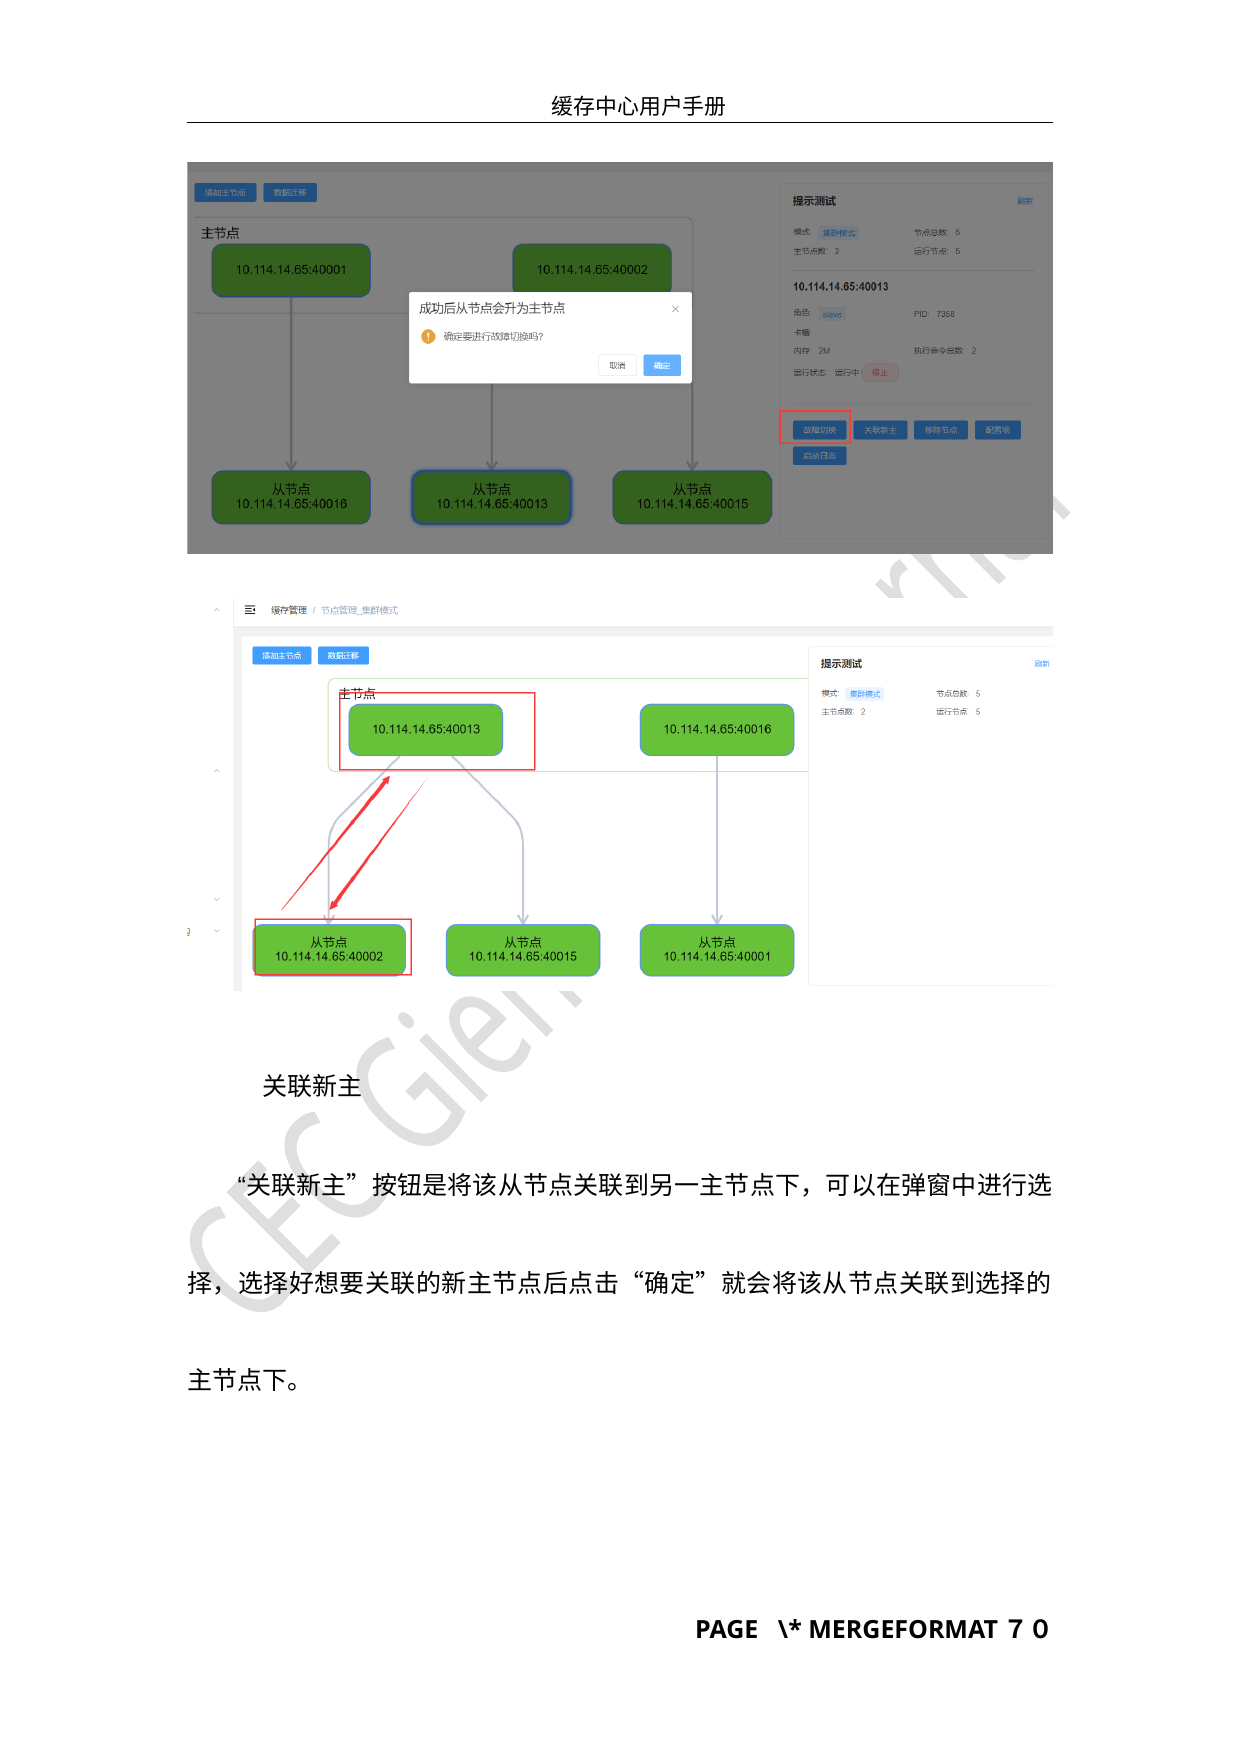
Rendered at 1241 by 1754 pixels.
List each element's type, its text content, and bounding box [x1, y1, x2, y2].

subtitle 关联新主 [262, 1052, 1053, 1117]
picture [187, 598, 1053, 991]
picture [187, 162, 1053, 554]
text “关联新主”按钮是将该从节点关联到另一主节点下，可以在弹窗中进行选择，选择好想要关联的新主节点后点击“确定”就会将该从节点关联到选择的主节点下。 [187, 1151, 1053, 1411]
